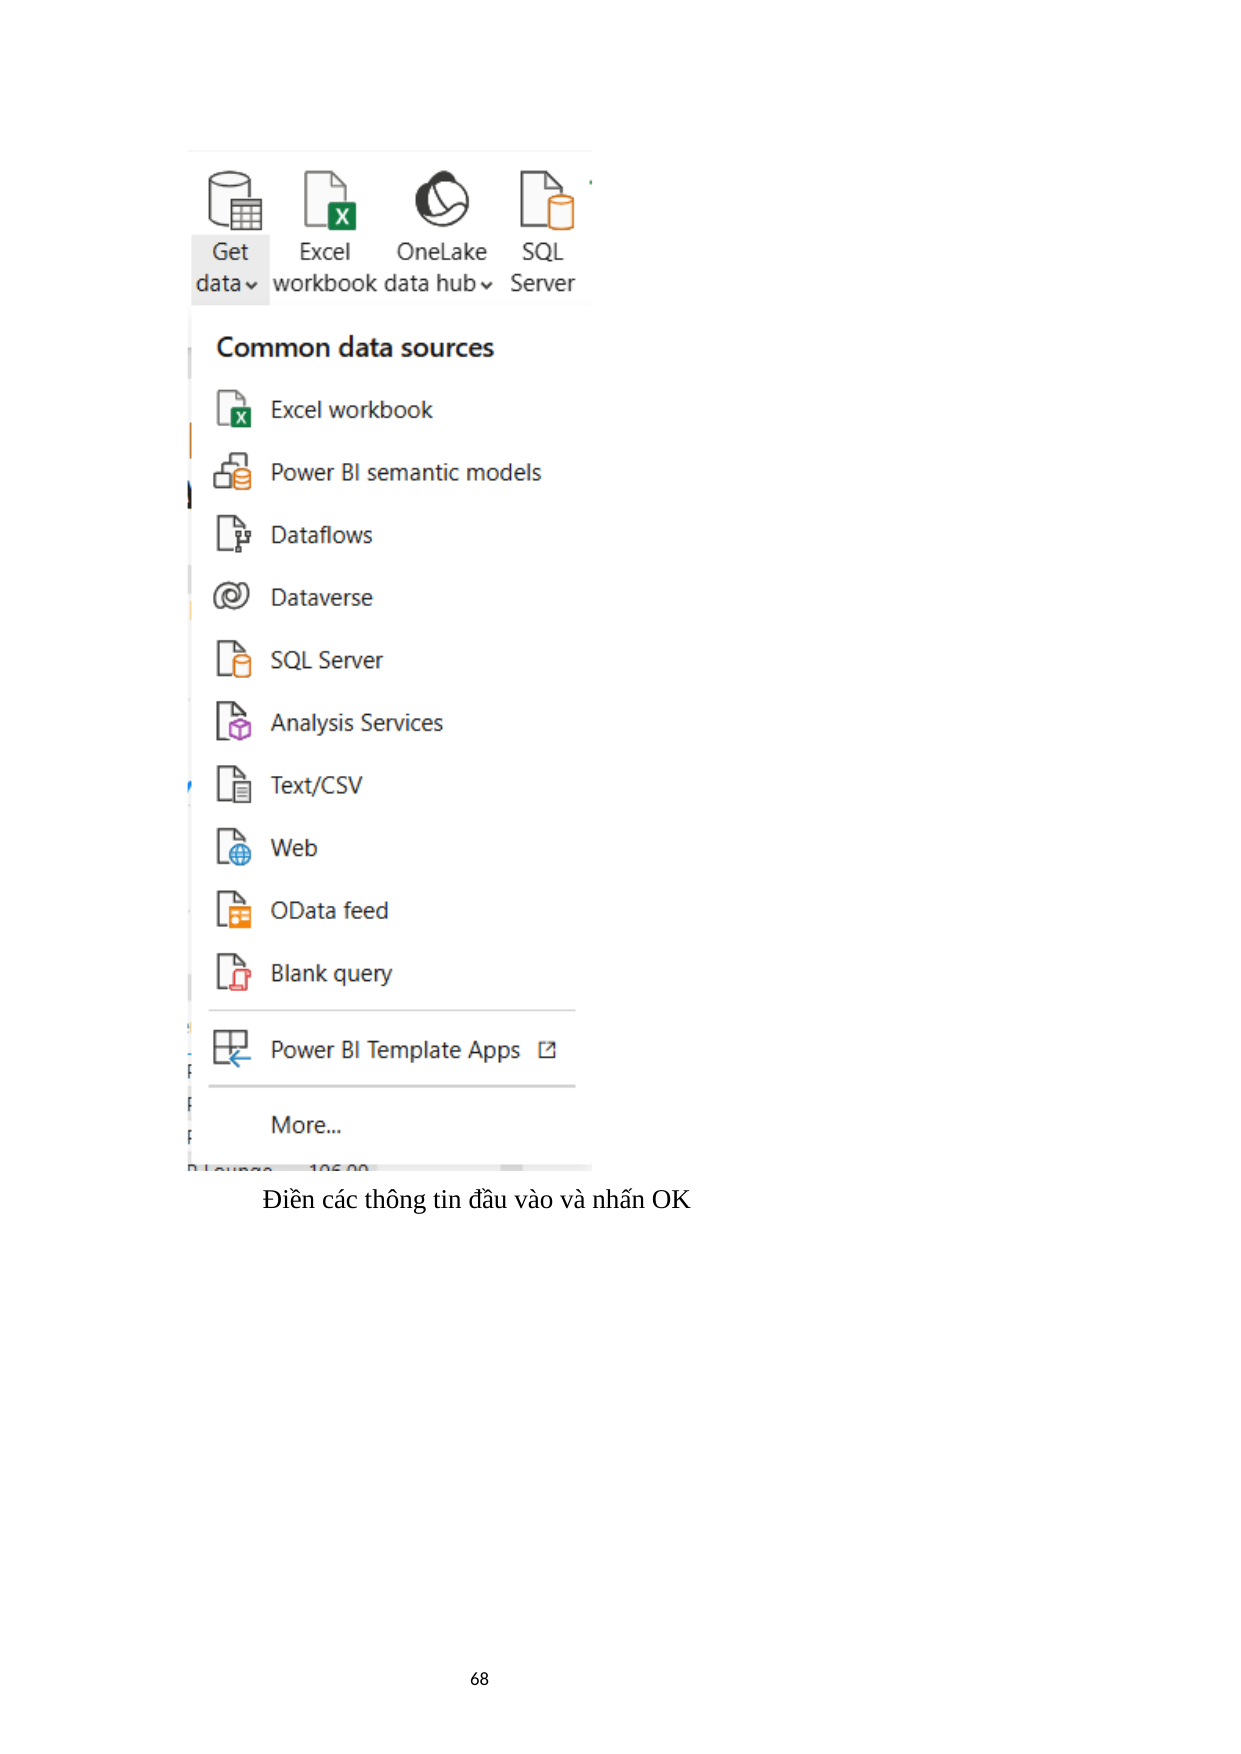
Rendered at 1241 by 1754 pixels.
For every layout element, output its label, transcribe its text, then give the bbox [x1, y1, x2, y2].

text Điền các thông tin đầu vào và nhấn OK [187, 1183, 1053, 1214]
picture [187, 150, 593, 1171]
